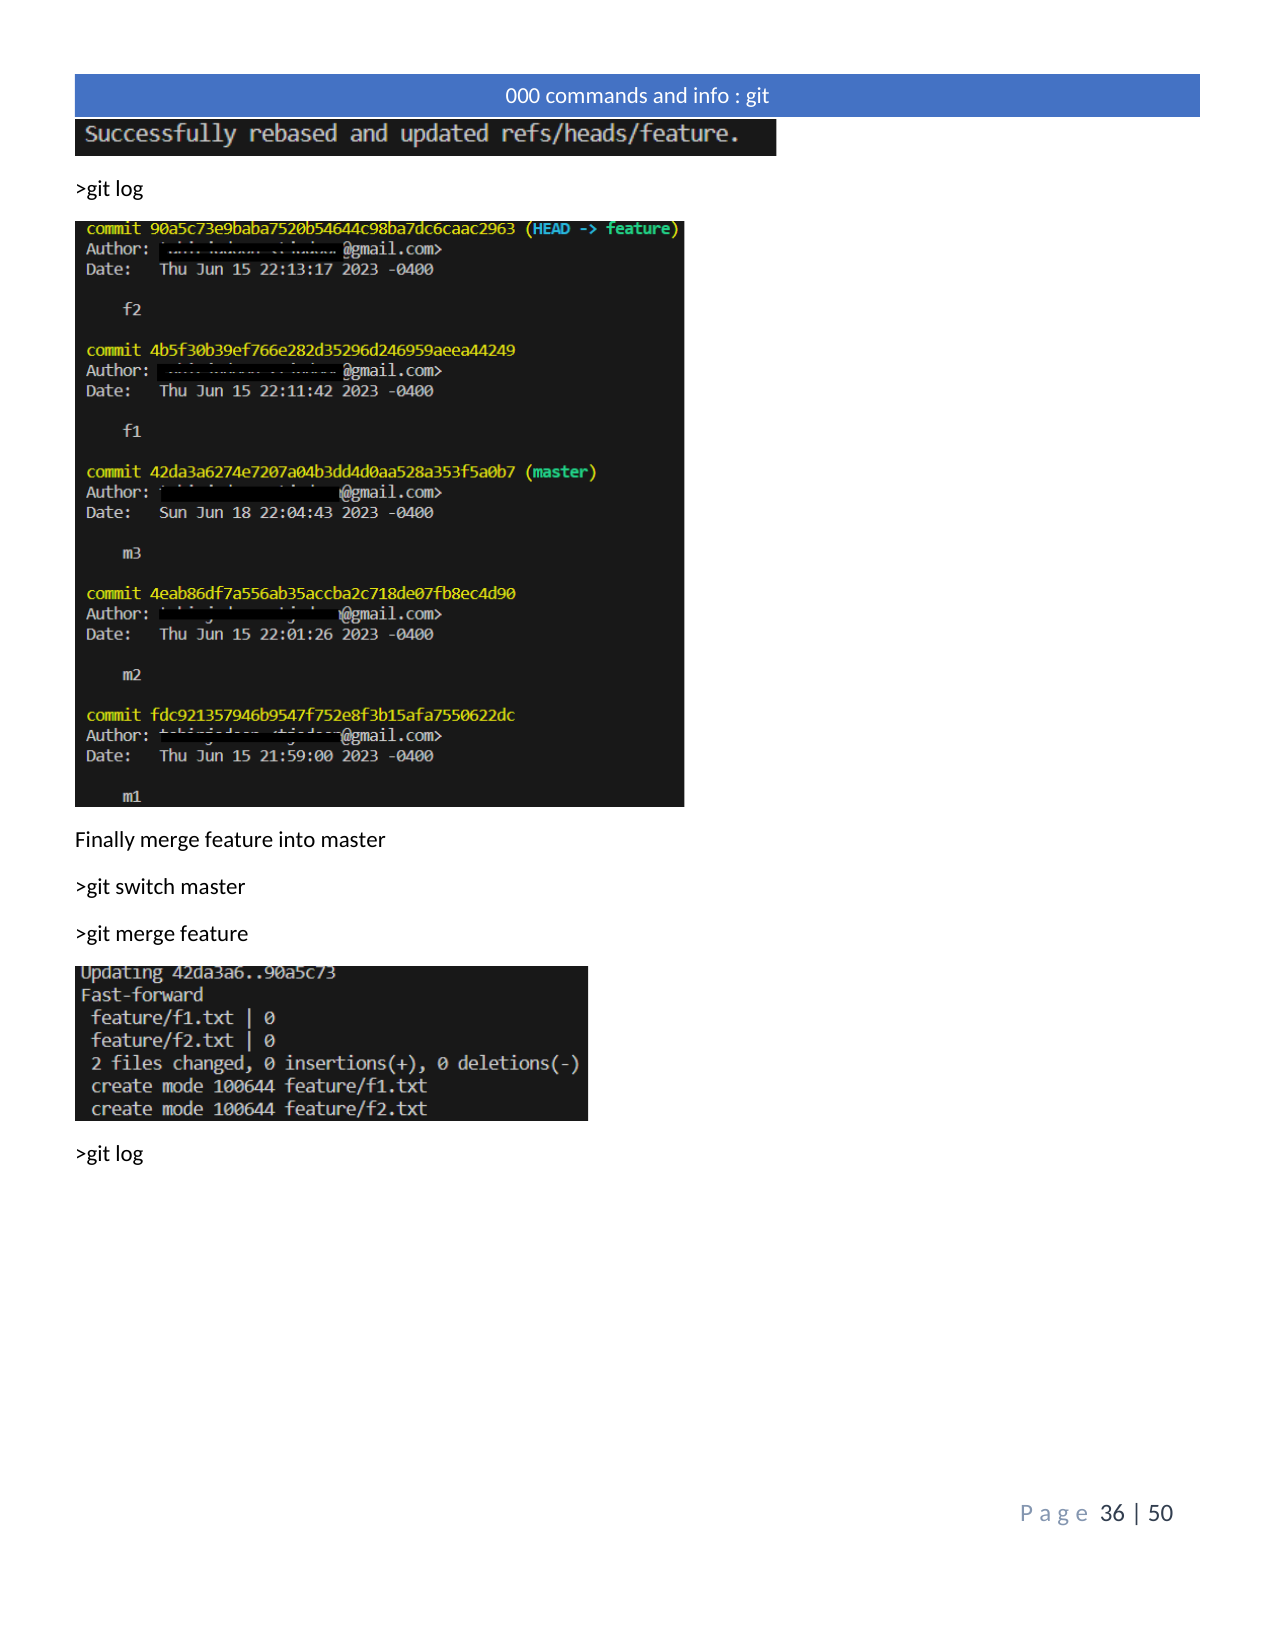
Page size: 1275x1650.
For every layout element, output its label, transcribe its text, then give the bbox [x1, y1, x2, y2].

text >git log [75, 1139, 1200, 1168]
text >git merge feature [75, 919, 1200, 947]
picture [75, 966, 589, 1121]
picture [75, 119, 777, 156]
picture [75, 221, 685, 807]
text >git switch master [75, 872, 1200, 900]
text >git log [75, 174, 1200, 202]
text Finally merge feature into master [75, 825, 1200, 853]
